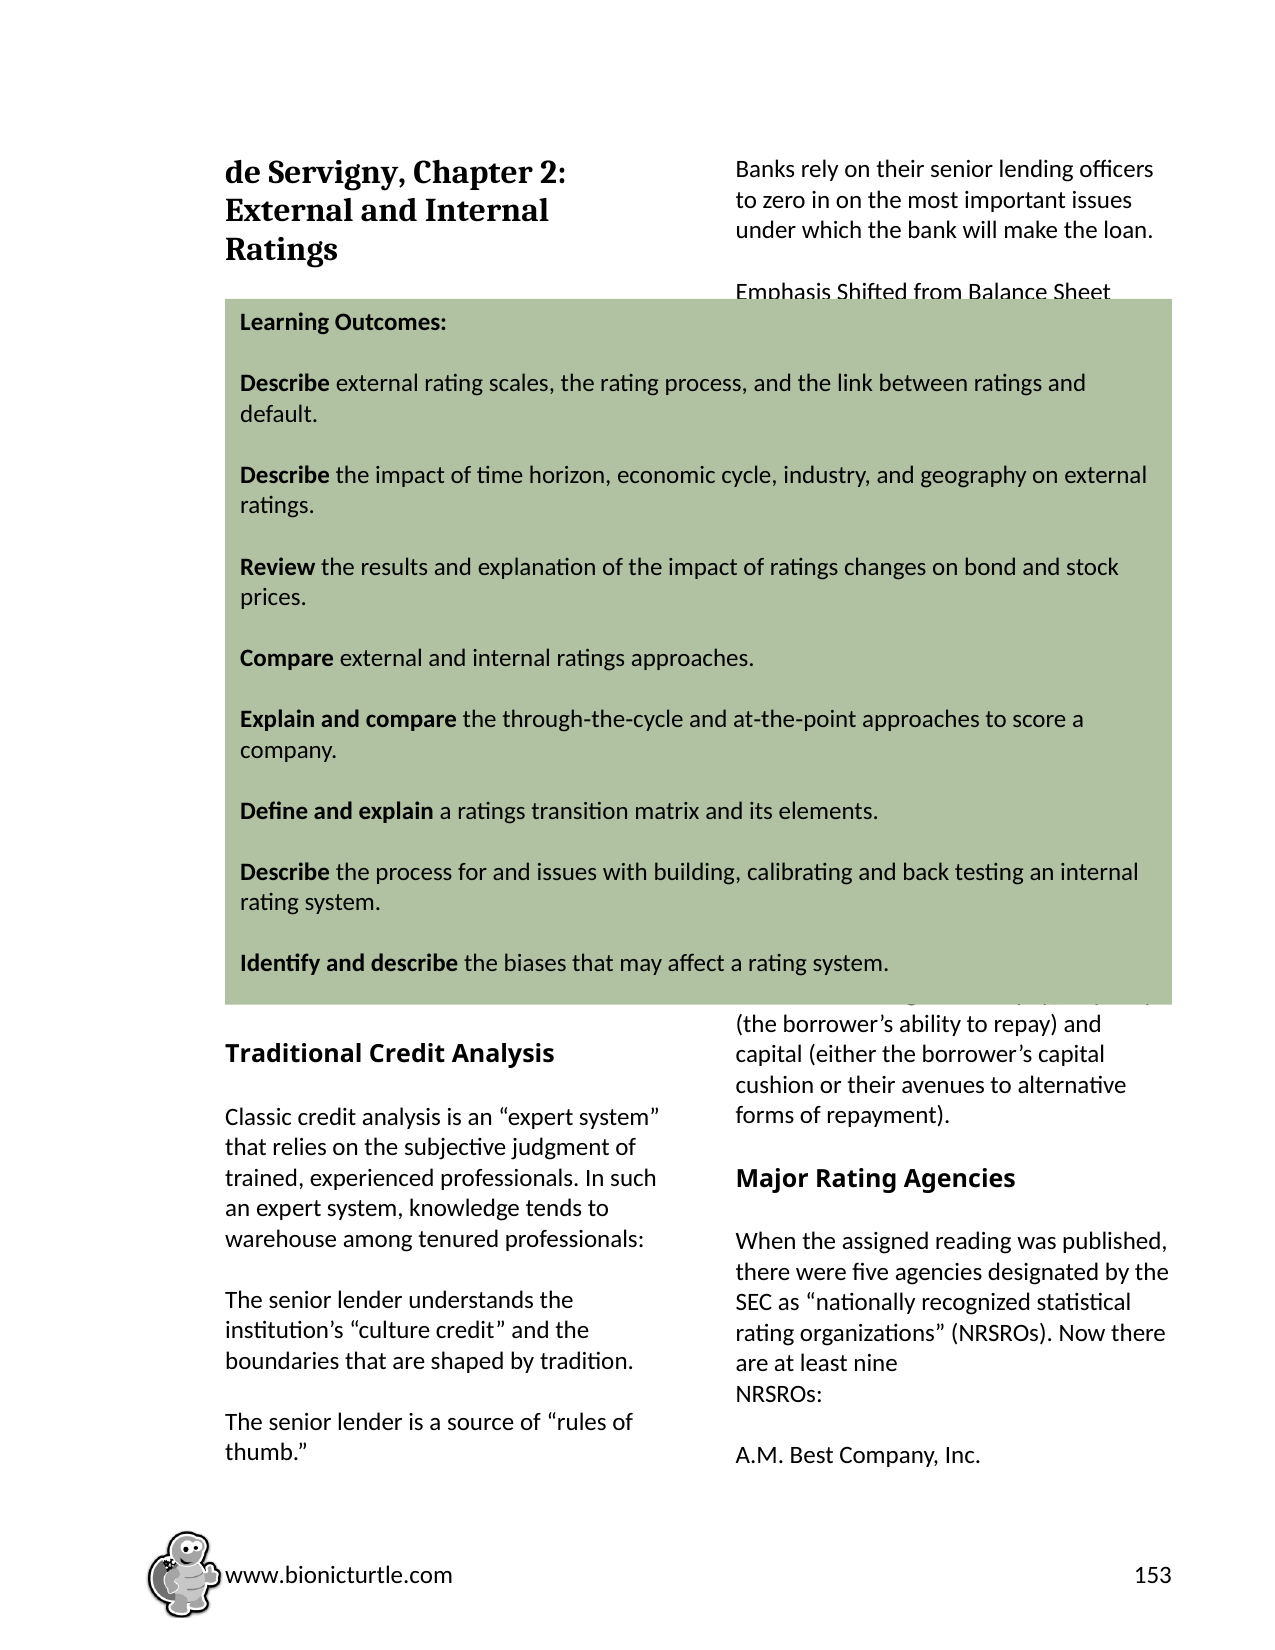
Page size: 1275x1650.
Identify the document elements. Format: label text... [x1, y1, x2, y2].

subtitle Traditional Credit Analysis [225, 1036, 662, 1070]
text NRSROs: [735, 1378, 1172, 1408]
text Banks rely on their senior lending officers to zero in on the most important issues under which the bank will make the loan. [735, 153, 1172, 245]
text When the assigned reading was published, there were five agencies designated by the SEC as “nationally recognized statistical rating organizations” (NRSROs). Now there are at least nine [735, 1225, 1172, 1378]
text Classic credit analysis is an “expert system” that relies on the subjective judgment of trained, experienced professionals. In such an expert system, knowledge tends to warehouse among tenured professionals: [225, 1101, 662, 1253]
text The senior lender understands the institution’s “culture credit” and the are shaped by tradition. [225, 1284, 662, 1375]
subtitle de Servigny, Chapter 2: External and Internal Ratings [225, 153, 662, 268]
text The senior lender is a source of “rules of thumb.” [225, 1406, 662, 1467]
text Traditional credit analysis is associated with the “three Cs”: character (the borrower’s willingness to repay), capacity (the borrower’s ability to repay) and capital (either the borrower’s capital cushion or their avenues to alternative forms of repayment). [735, 1005, 1172, 1130]
subtitle Major Rating Agencies [735, 1161, 1172, 1195]
text Emphasis Shifted from Balance Sheet toward Cash Flow [735, 276, 1172, 298]
text A.M. Best Company, Inc. [735, 1439, 1172, 1469]
